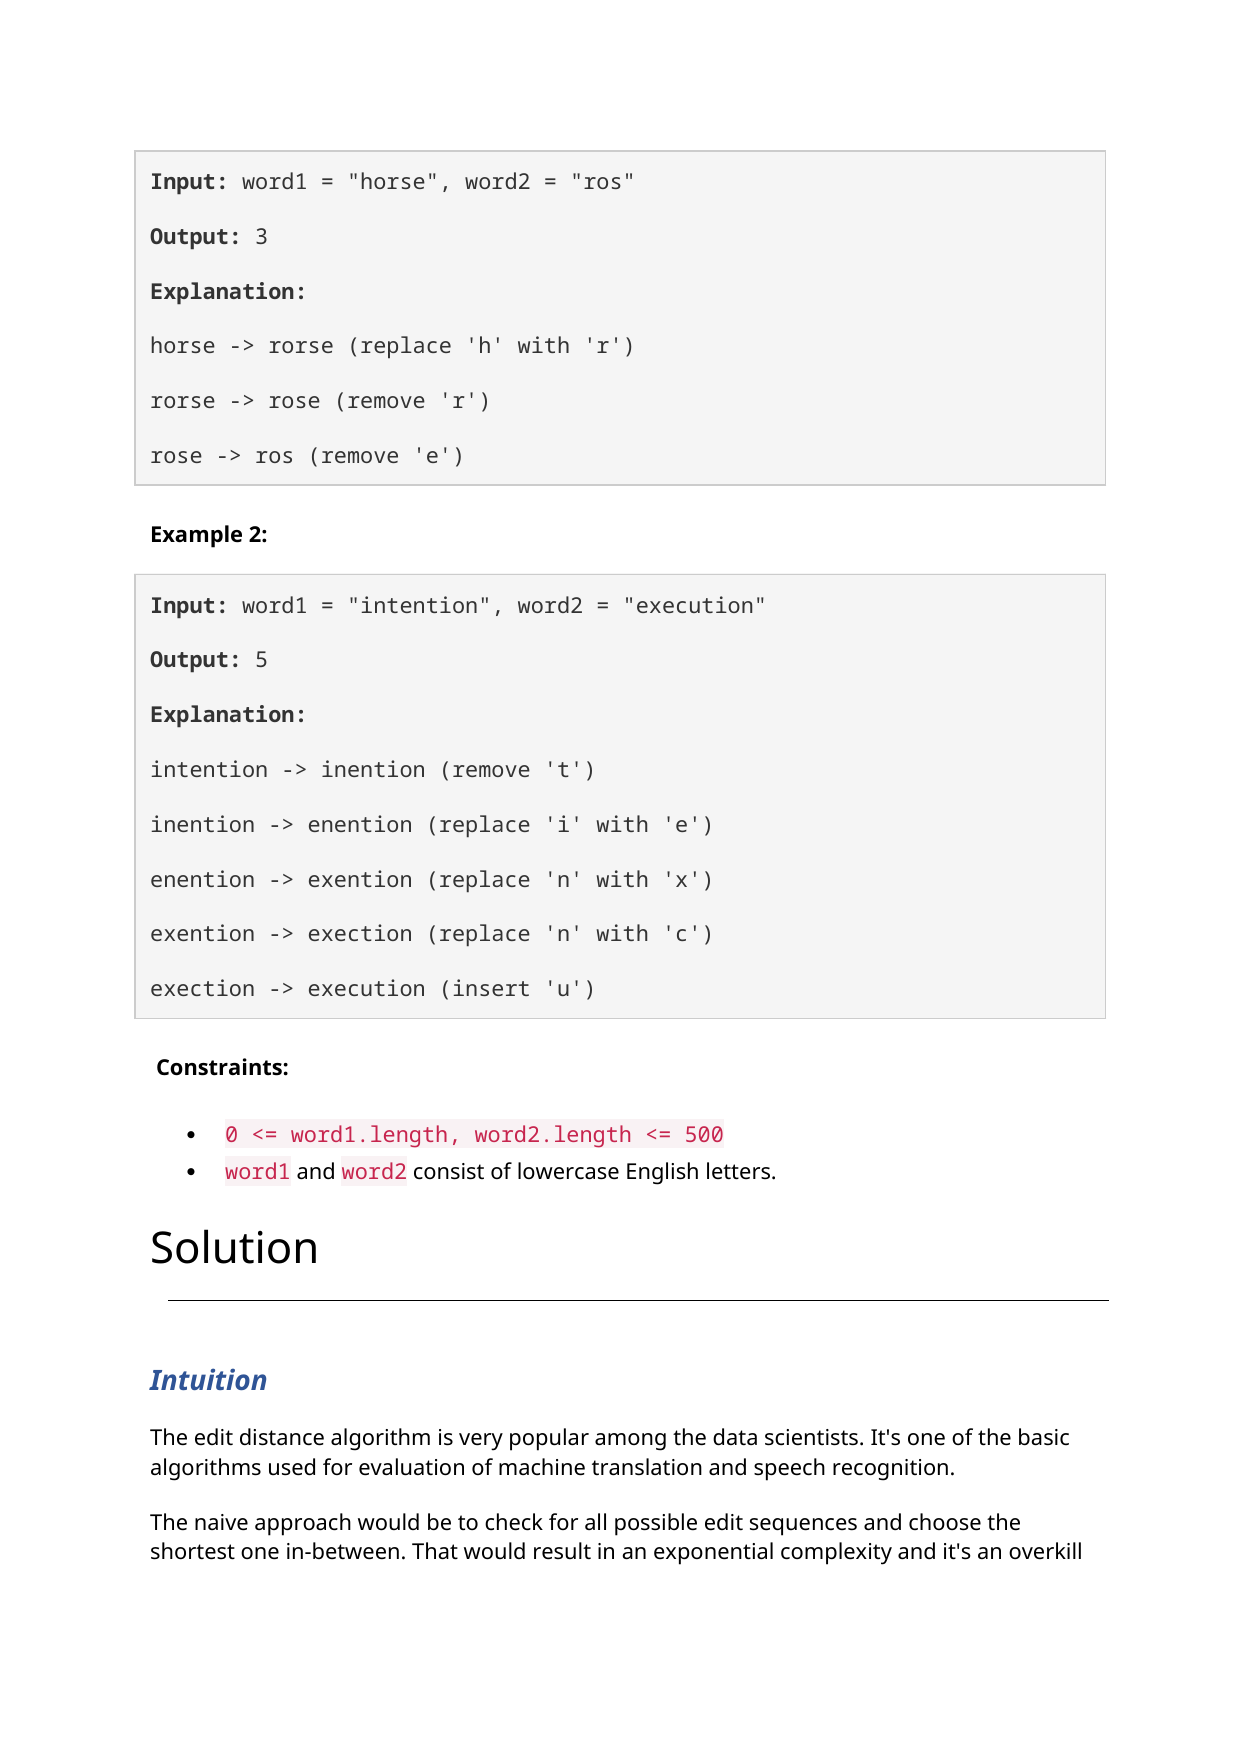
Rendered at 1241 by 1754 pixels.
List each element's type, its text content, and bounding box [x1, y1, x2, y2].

text Explanation: [136, 683, 1105, 729]
text Output: 5 [136, 628, 1105, 674]
text Constraints: [150, 1044, 1090, 1082]
text enention -> exention (replace 'n' with 'x') [136, 847, 1105, 893]
list 0 <= word1.length, word2.length <= 500 [187, 1111, 1090, 1148]
text exention -> exection (replace 'n' with 'c') [136, 902, 1105, 948]
text Example 2: [150, 511, 1090, 548]
text intention -> inention (remove 't') [136, 738, 1105, 784]
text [150, 1506, 1090, 1566]
text Explanation: [136, 259, 1105, 306]
text rorse -> rose (remove 'r') [136, 369, 1105, 415]
subtitle Intuition [150, 1360, 1090, 1398]
text exection -> execution (insert 'u') [136, 957, 1105, 1018]
text Input: word1 = "horse", word2 = "ros" [136, 152, 1105, 196]
text Input: word1 = "intention", word2 = "execution" [136, 575, 1105, 619]
text The edit distance algorithm is very popular among the data scientists. It's one of the basic algorithms used for evaluation of machine translation and speech recognition. [150, 1422, 1090, 1481]
text Output: 3 [136, 205, 1105, 251]
text rose -> ros (remove 'e') [136, 424, 1105, 484]
text horse -> rorse (replace 'h' with 'r') [136, 314, 1105, 360]
list word1 and word2 consist of lowercase English letters. [187, 1148, 1090, 1186]
subtitle Solution [150, 1217, 1090, 1277]
text inention -> enention (replace 'i' with 'e') [136, 793, 1105, 839]
